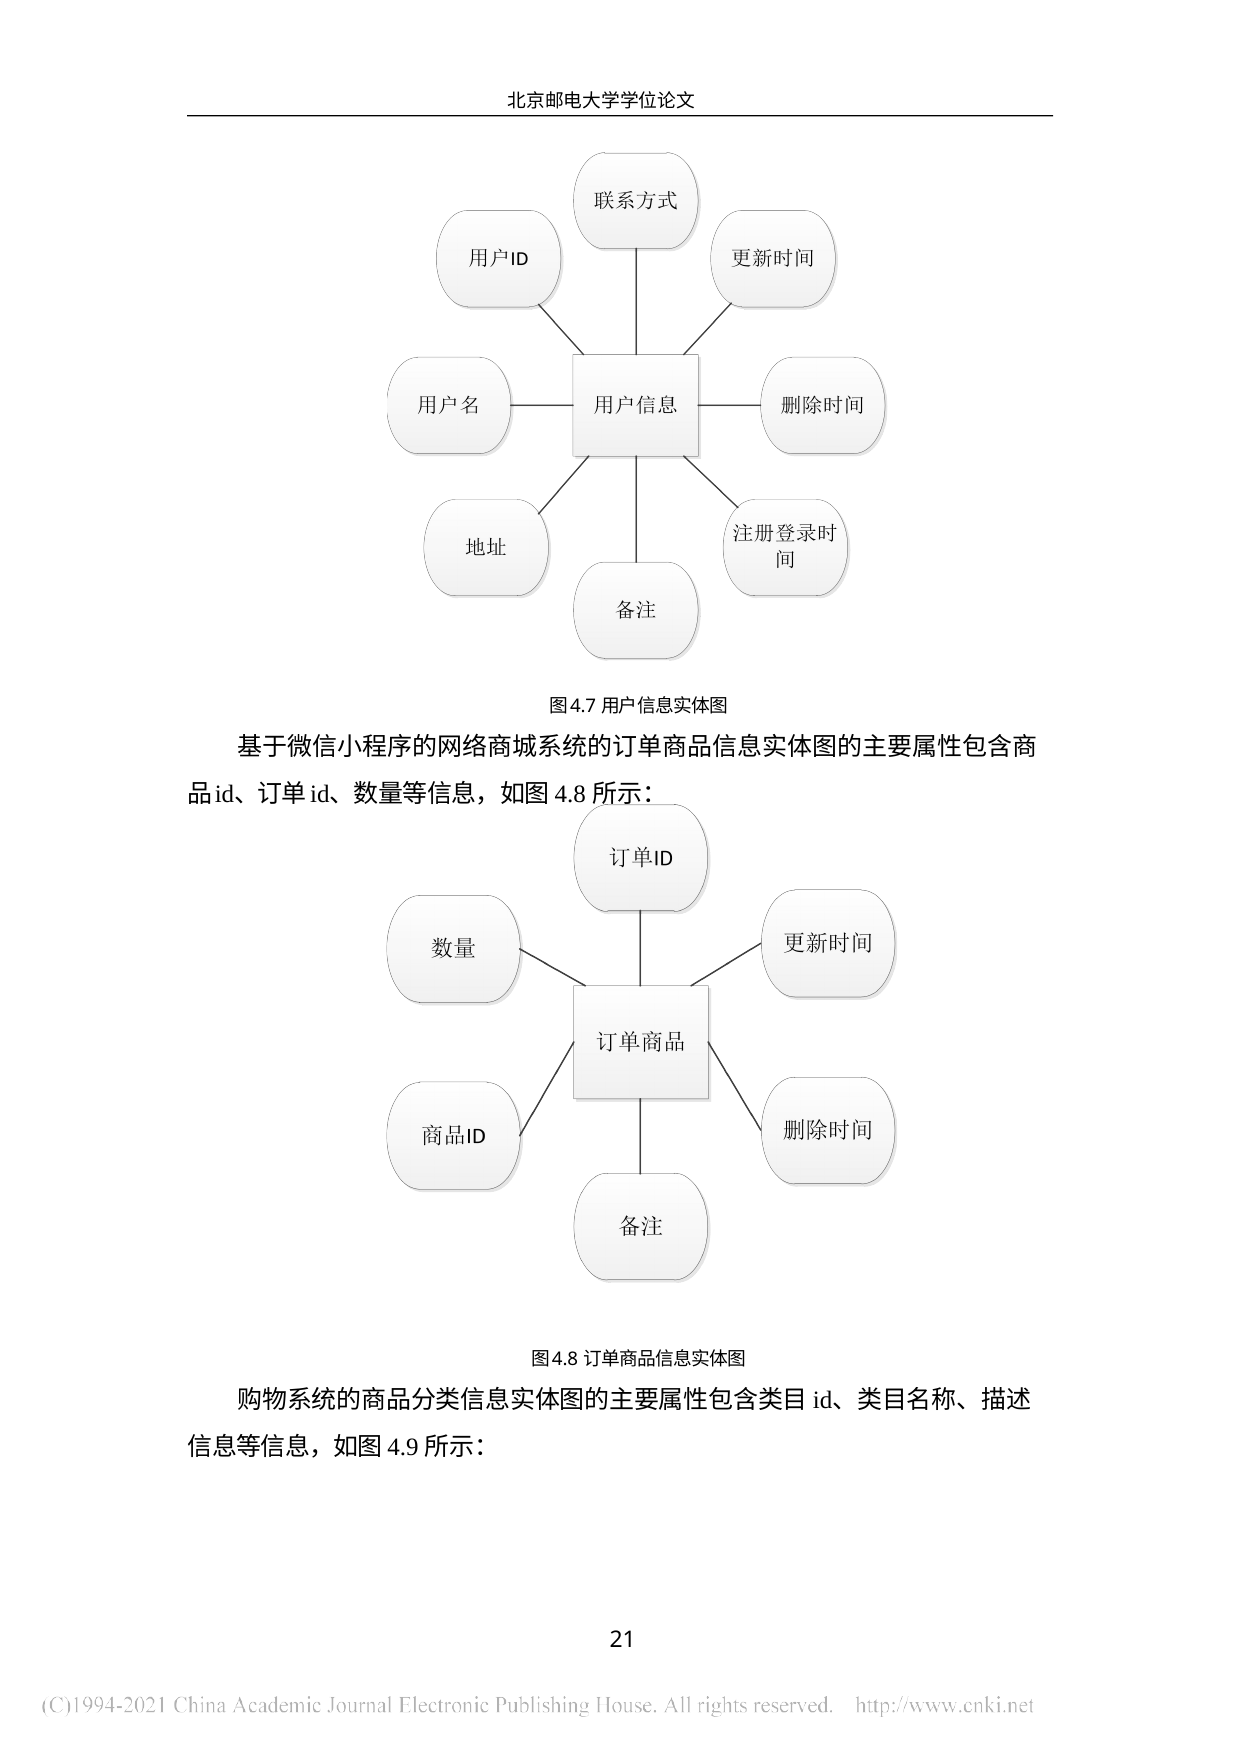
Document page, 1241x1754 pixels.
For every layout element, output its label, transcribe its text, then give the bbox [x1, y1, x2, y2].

picture [855, 1696, 1034, 1717]
picture [42, 1696, 832, 1717]
picture [386, 810, 898, 1283]
text 购物系统的商品分类信息实体图的主要属性包含类目id、类目名称、描述信息等信息，如图 4.9 所示： [187, 1380, 1053, 1463]
text 图 4.7 用户信息实体图 [198, 691, 1079, 718]
text 基于微信小程序的网络商城系统的订单商品信息实体图的主要属性包含商品 id、订单 id、数量等信息，如图 4.8 所示： [187, 727, 1053, 810]
text 图 4.8 订单商品信息实体图 [198, 1344, 1079, 1371]
picture [387, 152, 888, 661]
